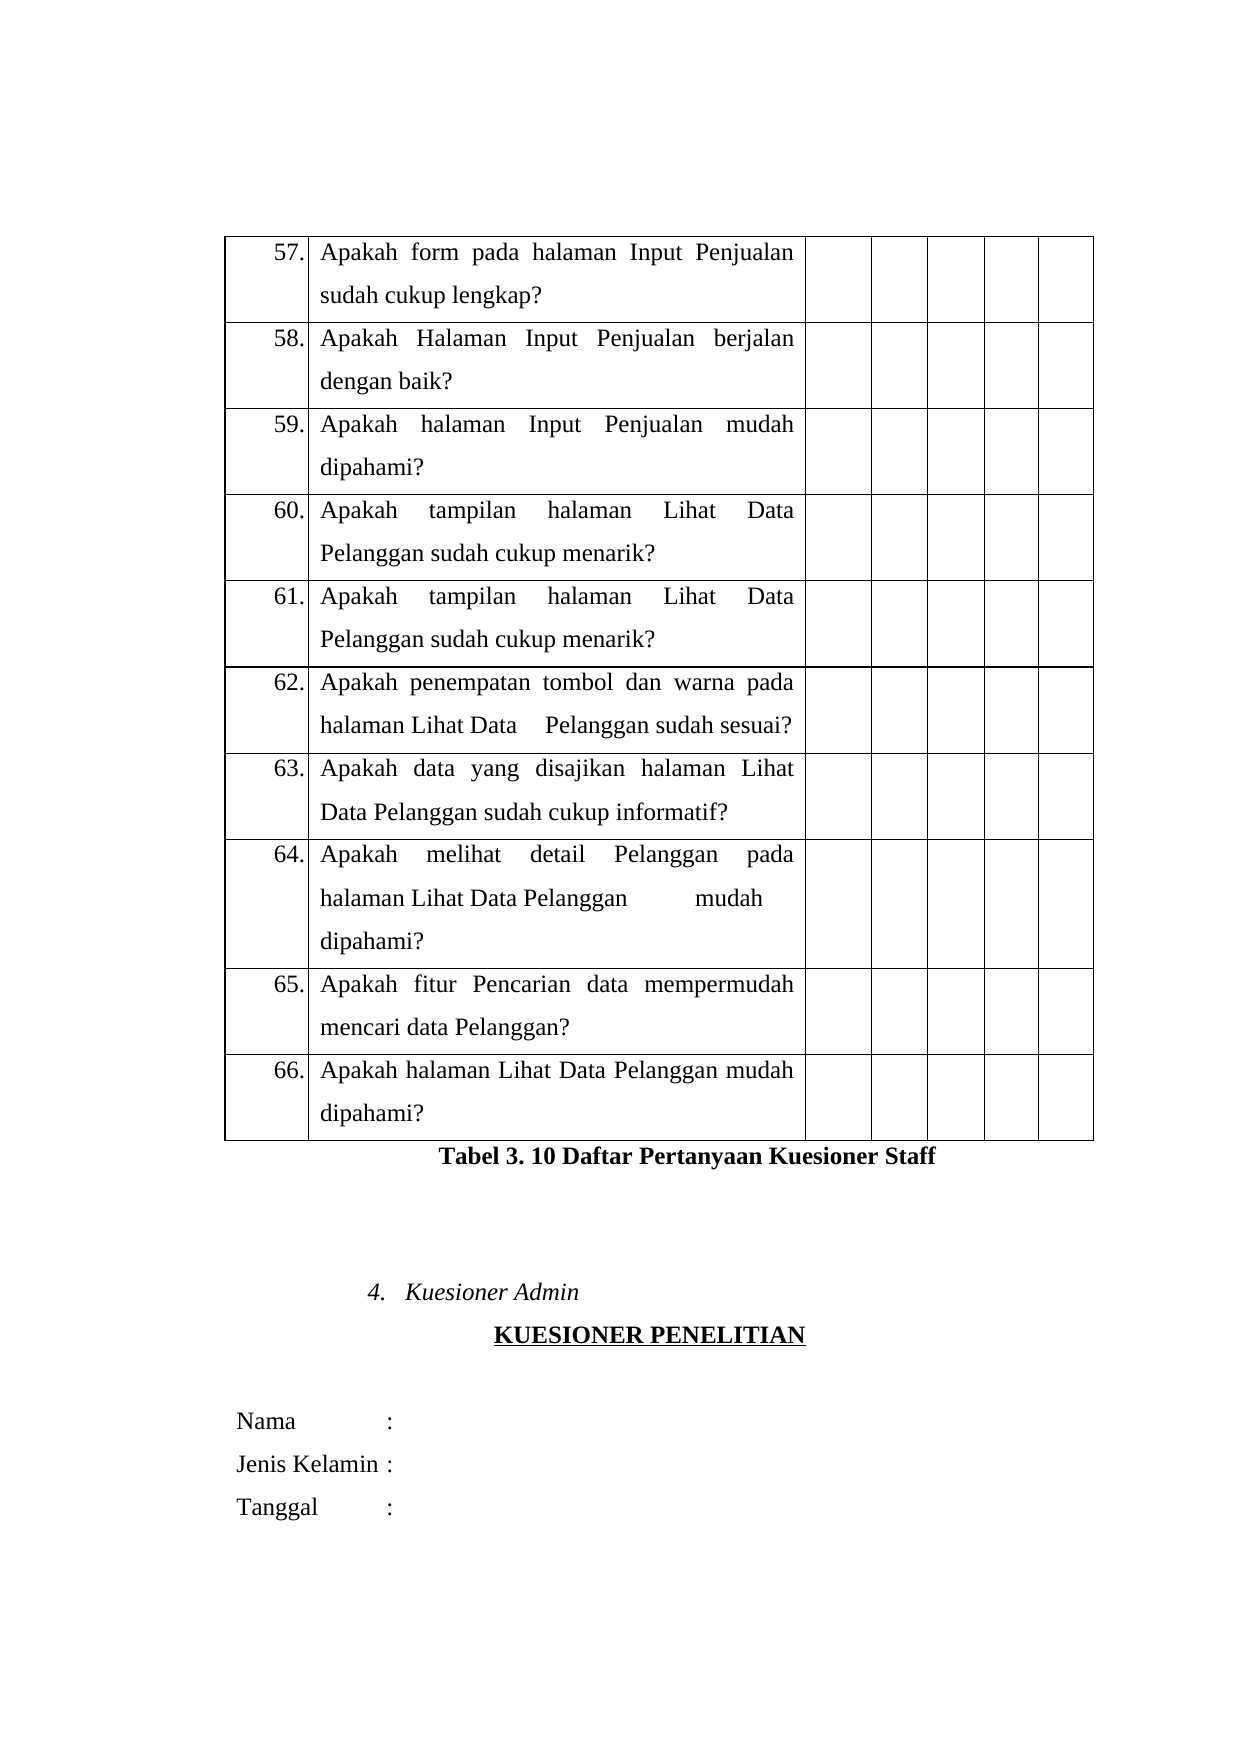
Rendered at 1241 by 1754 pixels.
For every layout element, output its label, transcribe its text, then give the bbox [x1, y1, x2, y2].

table_cell [1039, 237, 1093, 322]
table_cell [872, 1055, 927, 1140]
text Nama : [236, 1406, 1063, 1435]
table_cell [1039, 323, 1093, 408]
table_cell Apakah halaman Lihat Data Pelanggan mudah dipahami? [309, 1055, 805, 1140]
table_cell [226, 840, 308, 968]
table_cell Apakah halaman Input Penjualan mudah dipahami? [309, 409, 805, 494]
table_cell [928, 754, 984, 838]
table_cell [985, 495, 1038, 580]
table_cell [226, 668, 308, 752]
table_cell Apakah Halaman Input Penjualan berjalan dengan baik? [309, 323, 805, 408]
table_cell [872, 495, 927, 580]
table_cell [985, 840, 1038, 968]
table_cell [1039, 840, 1093, 968]
table_cell [226, 754, 308, 838]
table_cell [985, 409, 1038, 494]
table_cell [928, 237, 984, 322]
table_cell Apakah tampilan halaman Lihat Data Pelanggan sudah cukup menarik? [309, 581, 805, 666]
table_cell Apakah form pada halaman Input Penjualan sudah cukup lengkap? [309, 237, 805, 322]
table_cell [226, 409, 308, 494]
table_cell [806, 840, 871, 968]
table_cell Apakah melihat detail Pelanggan pada halaman Lihat Data Pelanggan mudah dipahami? [309, 840, 805, 968]
table_cell [872, 581, 927, 666]
list Kuesioner Admin [367, 1277, 1063, 1305]
table_cell [985, 969, 1038, 1054]
table_cell [226, 1055, 308, 1140]
table_cell Apakah data yang disajikan halaman Lihat Data Pelanggan sudah cukup informatif? [309, 754, 805, 838]
table_cell [928, 668, 984, 752]
table_cell [1039, 668, 1093, 752]
table_cell [226, 495, 308, 580]
table_cell [806, 581, 871, 666]
table_cell [872, 237, 927, 322]
table_cell [226, 237, 308, 322]
table_cell [872, 323, 927, 408]
table_cell [226, 969, 308, 1054]
table_cell [928, 581, 984, 666]
table_cell [872, 969, 927, 1054]
table_cell [1039, 969, 1093, 1054]
table_cell [985, 754, 1038, 838]
table_cell [928, 840, 984, 968]
table_cell [1039, 1055, 1093, 1140]
table_cell [806, 237, 871, 322]
table_cell [1039, 495, 1093, 580]
table_cell [928, 409, 984, 494]
table_cell [985, 237, 1038, 322]
table_cell Apakah fitur Pencarian data mempermudah mencari data Pelanggan? [309, 969, 805, 1054]
text Tabel 3. 10 Daftar Pertanyaan Kuesioner Staff [311, 1141, 1063, 1169]
table_cell [985, 323, 1038, 408]
table_cell [226, 323, 308, 408]
table_cell [985, 581, 1038, 666]
table_cell [872, 754, 927, 838]
table_cell [1039, 581, 1093, 666]
table_cell [928, 969, 984, 1054]
table_cell [806, 754, 871, 838]
table_cell [806, 1055, 871, 1140]
text Jenis Kelamin : [236, 1449, 1063, 1478]
text KUESIONER PENELITIAN [236, 1320, 1063, 1348]
table_cell Apakah penempatan tombol dan warna pada halaman Lihat Data Pelanggan sudah sesuai? [309, 668, 805, 752]
table_cell [985, 1055, 1038, 1140]
table_cell [806, 323, 871, 408]
table_cell [928, 323, 984, 408]
table_cell [872, 840, 927, 968]
table_cell [928, 495, 984, 580]
table_cell [928, 1055, 984, 1140]
table_cell [872, 668, 927, 752]
table_cell [1039, 409, 1093, 494]
table_cell [226, 581, 308, 666]
table_cell [1039, 754, 1093, 838]
table_cell [806, 969, 871, 1054]
table_cell Apakah tampilan halaman Lihat Data Pelanggan sudah cukup menarik? [309, 495, 805, 580]
table_cell [806, 495, 871, 580]
text Tanggal : [236, 1492, 1063, 1521]
table_cell [806, 668, 871, 752]
table_cell [985, 668, 1038, 752]
table_cell [872, 409, 927, 494]
table_cell [806, 409, 871, 494]
